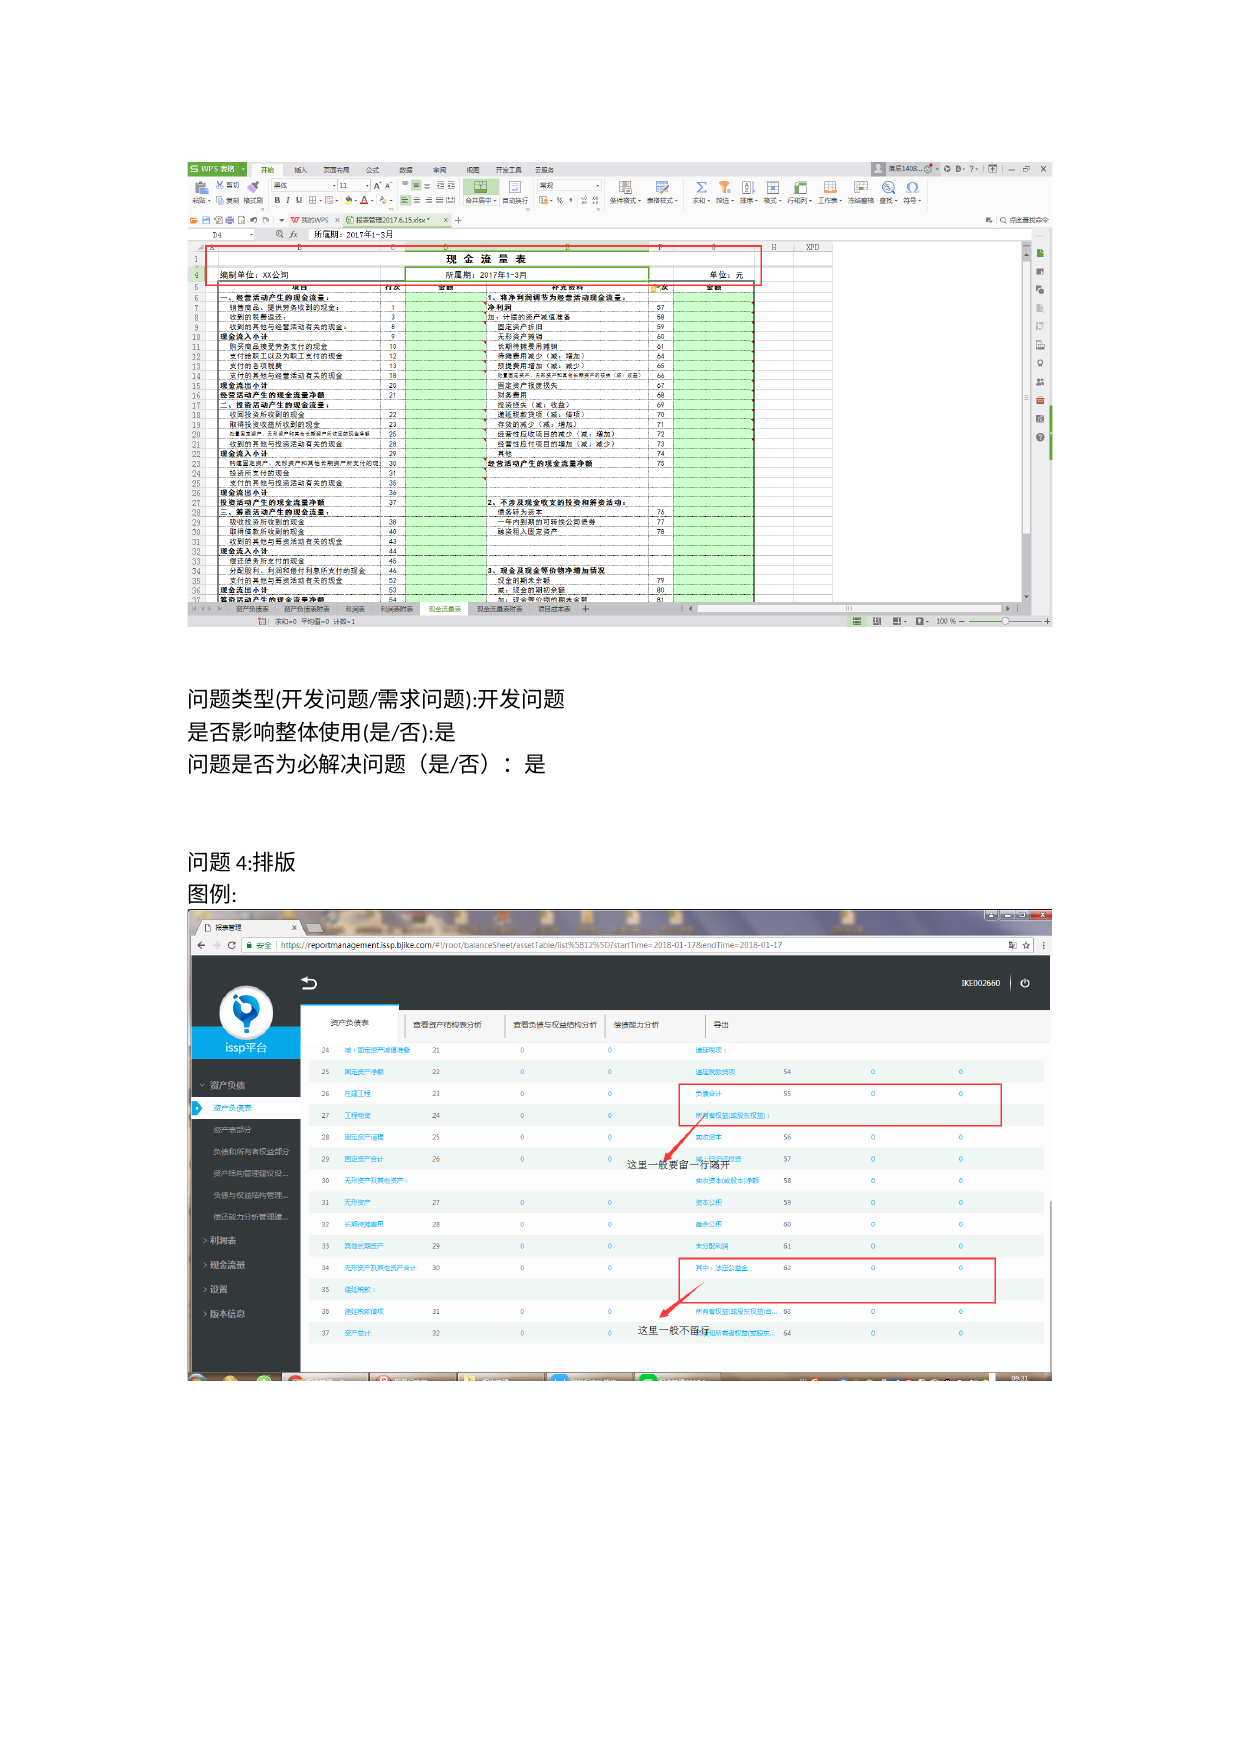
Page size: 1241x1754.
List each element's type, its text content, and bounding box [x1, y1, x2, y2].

text 问题类型(开发问题/需求问题):开发问题 [187, 682, 1053, 714]
text 问题是否为必解决问题（是/否）：是 [187, 747, 1053, 779]
text 是否影响整体使用(是/否):是 [187, 714, 1053, 747]
picture [187, 162, 1053, 627]
text 问题4:排版 [187, 844, 1053, 877]
text 图例: [187, 877, 1053, 909]
picture [187, 909, 1052, 1381]
